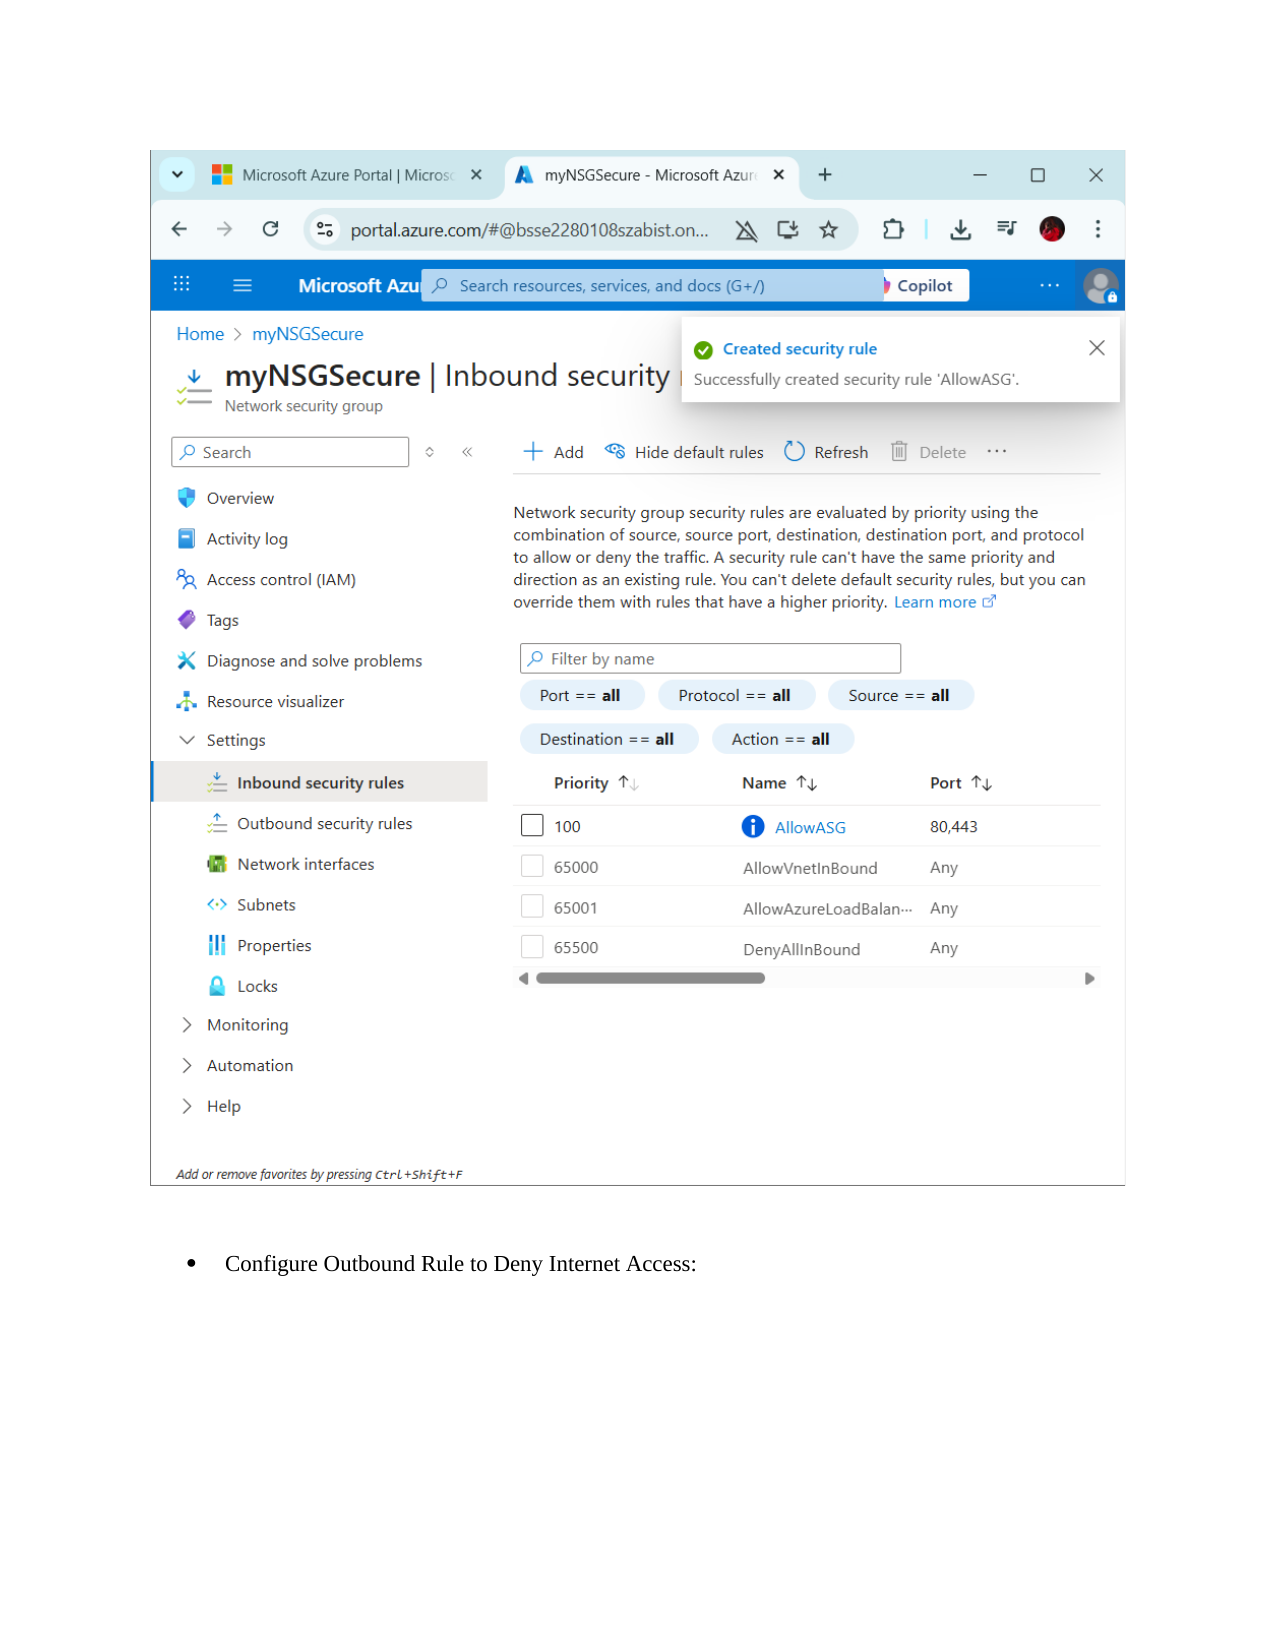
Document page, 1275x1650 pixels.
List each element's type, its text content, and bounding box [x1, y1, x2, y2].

picture [150, 150, 1125, 1186]
list Configure Outbound Rule to Deny Internet Access: [187, 1250, 1125, 1276]
